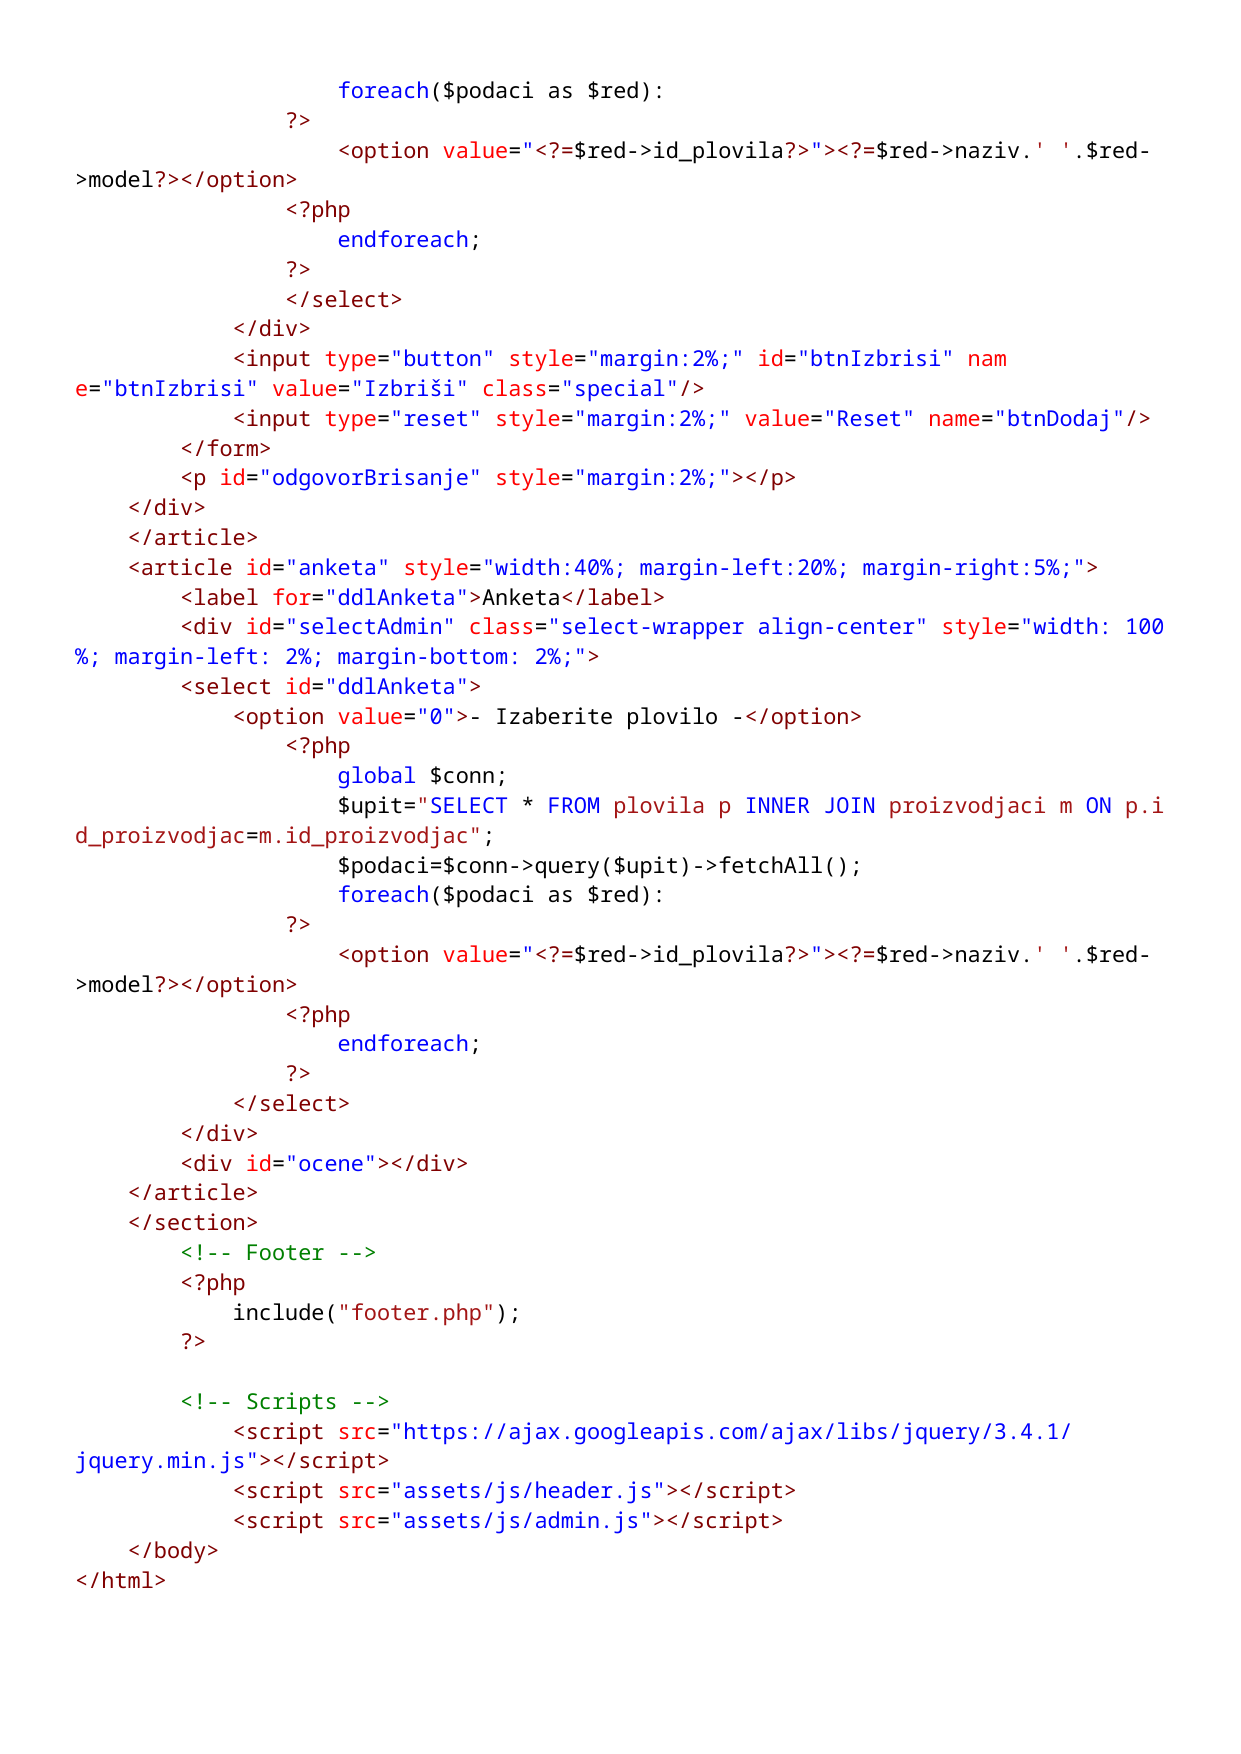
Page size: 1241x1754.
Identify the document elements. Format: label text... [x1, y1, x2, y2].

text include("footer.php"); [75, 1296, 1165, 1326]
text ?> [75, 254, 1165, 283]
text <input type="reset" style="margin:2%;" value="Reset" name="btnDodaj"/> [75, 403, 1165, 432]
text foreach($podaci as $red): [75, 879, 1165, 909]
text <script src="assets/js/header.js"></script> [75, 1475, 1165, 1505]
text <?php [75, 998, 1165, 1028]
text </div> [75, 313, 1165, 343]
text <label for="ddlAnketa">Anketa</label> [75, 581, 1165, 611]
text ?> [75, 1326, 1165, 1356]
text <option value="0">- Izaberite plovilo -</option> [75, 701, 1165, 730]
text </article> [75, 1177, 1165, 1207]
text <option value="<?=$red->id_plovila?>"><?=$red->naziv.' '.$red->model?></option> [75, 134, 1165, 194]
text <?php [75, 730, 1165, 760]
text <option value="<?=$red->id_plovila?>"><?=$red->naziv.' '.$red->model?></option> [75, 939, 1165, 998]
text </select> [75, 1088, 1165, 1118]
text <?php [75, 194, 1165, 224]
text $upit="SELECT * FROM plovila p INNER JOIN proizvodjaci m ON p.id_proizvodjac=m.id_proizvodjac"; [75, 790, 1165, 849]
text ?> [75, 909, 1165, 939]
text <input type="button" style="margin:2%;" id="btnIzbrisi" name="btnIzbrisi" value="Izbriši" class="special"/> [75, 343, 1165, 403]
text <script src="https://ajax.googleapis.com/ajax/libs/jquery/3.4.1/jquery.min.js"></script> [75, 1416, 1165, 1475]
text </body> [75, 1535, 1165, 1564]
text <script src="assets/js/admin.js"></script> [75, 1505, 1165, 1535]
text $podaci=$conn->query($upit)->fetchAll(); [75, 849, 1165, 879]
text global $conn; [75, 760, 1165, 790]
text foreach($podaci as $red): [75, 75, 1165, 105]
text <div id="selectAdmin" class="select-wrapper align-center" style="width: 100%; margin-left: 2%; margin-bottom: 2%;"> [75, 611, 1165, 671]
text <article id="anketa" style="width:40%; margin-left:20%; margin-right:5%;"> [75, 552, 1165, 581]
text <?php [75, 1267, 1165, 1296]
text <!-- Footer --> [75, 1237, 1165, 1267]
text <!-- Scripts --> [75, 1386, 1165, 1416]
text </div> [75, 492, 1165, 522]
text endforeach; [75, 224, 1165, 254]
text <select id="ddlAnketa"> [75, 671, 1165, 701]
text ?> [75, 1058, 1165, 1088]
text </div> [75, 1118, 1165, 1147]
text </form> [75, 432, 1165, 462]
text <p id="odgovorBrisanje" style="margin:2%;"></p> [75, 462, 1165, 492]
text </html> [75, 1564, 1165, 1594]
text </article> [75, 522, 1165, 552]
text ?> [75, 105, 1165, 134]
text <div id="ocene"></div> [75, 1147, 1165, 1177]
text </select> [75, 283, 1165, 313]
text endforeach; [75, 1028, 1165, 1058]
text </section> [75, 1207, 1165, 1237]
